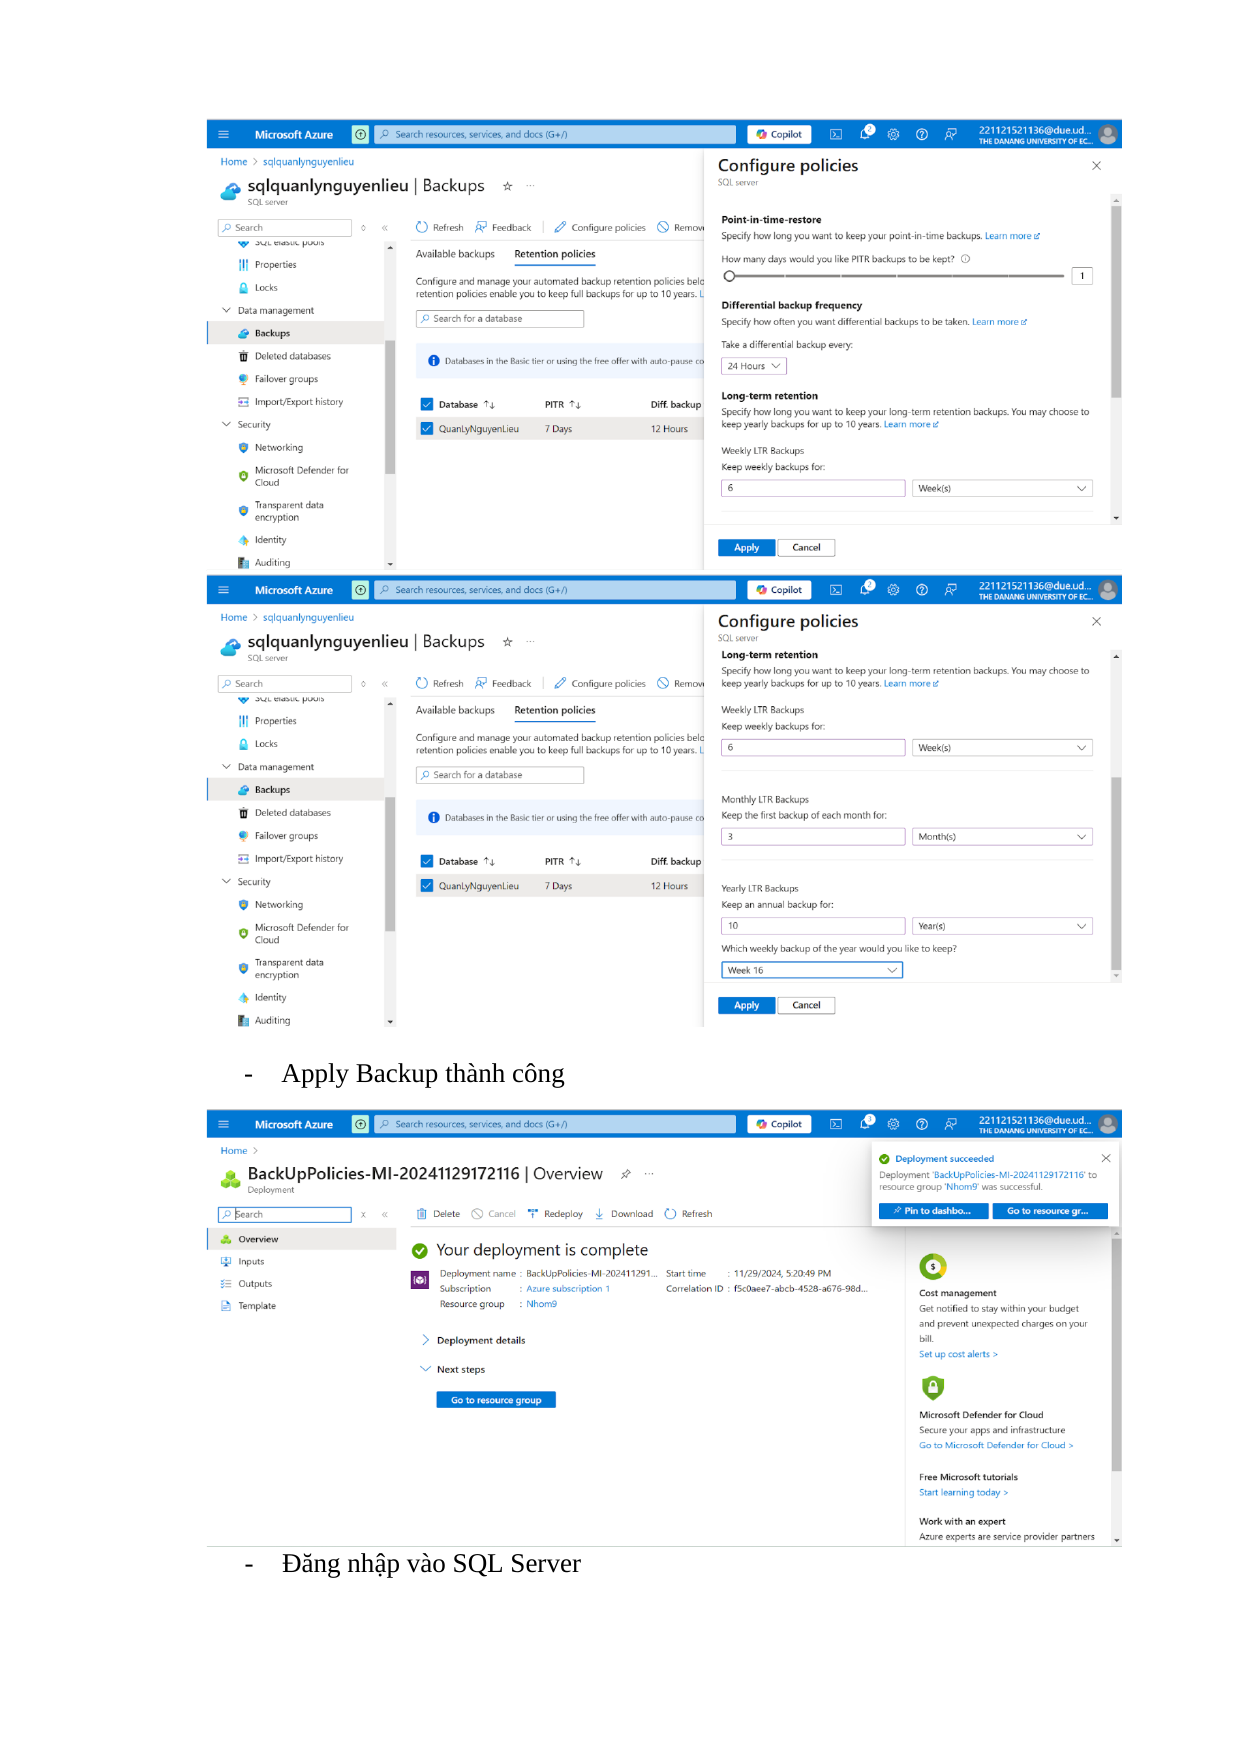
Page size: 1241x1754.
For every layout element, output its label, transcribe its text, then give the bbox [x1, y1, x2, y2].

list Đăng nhập vào SQL Server [244, 1547, 1122, 1578]
picture [206, 118, 1122, 1027]
picture [206, 1104, 1122, 1547]
list Apply Backup thành công [244, 1057, 1122, 1089]
